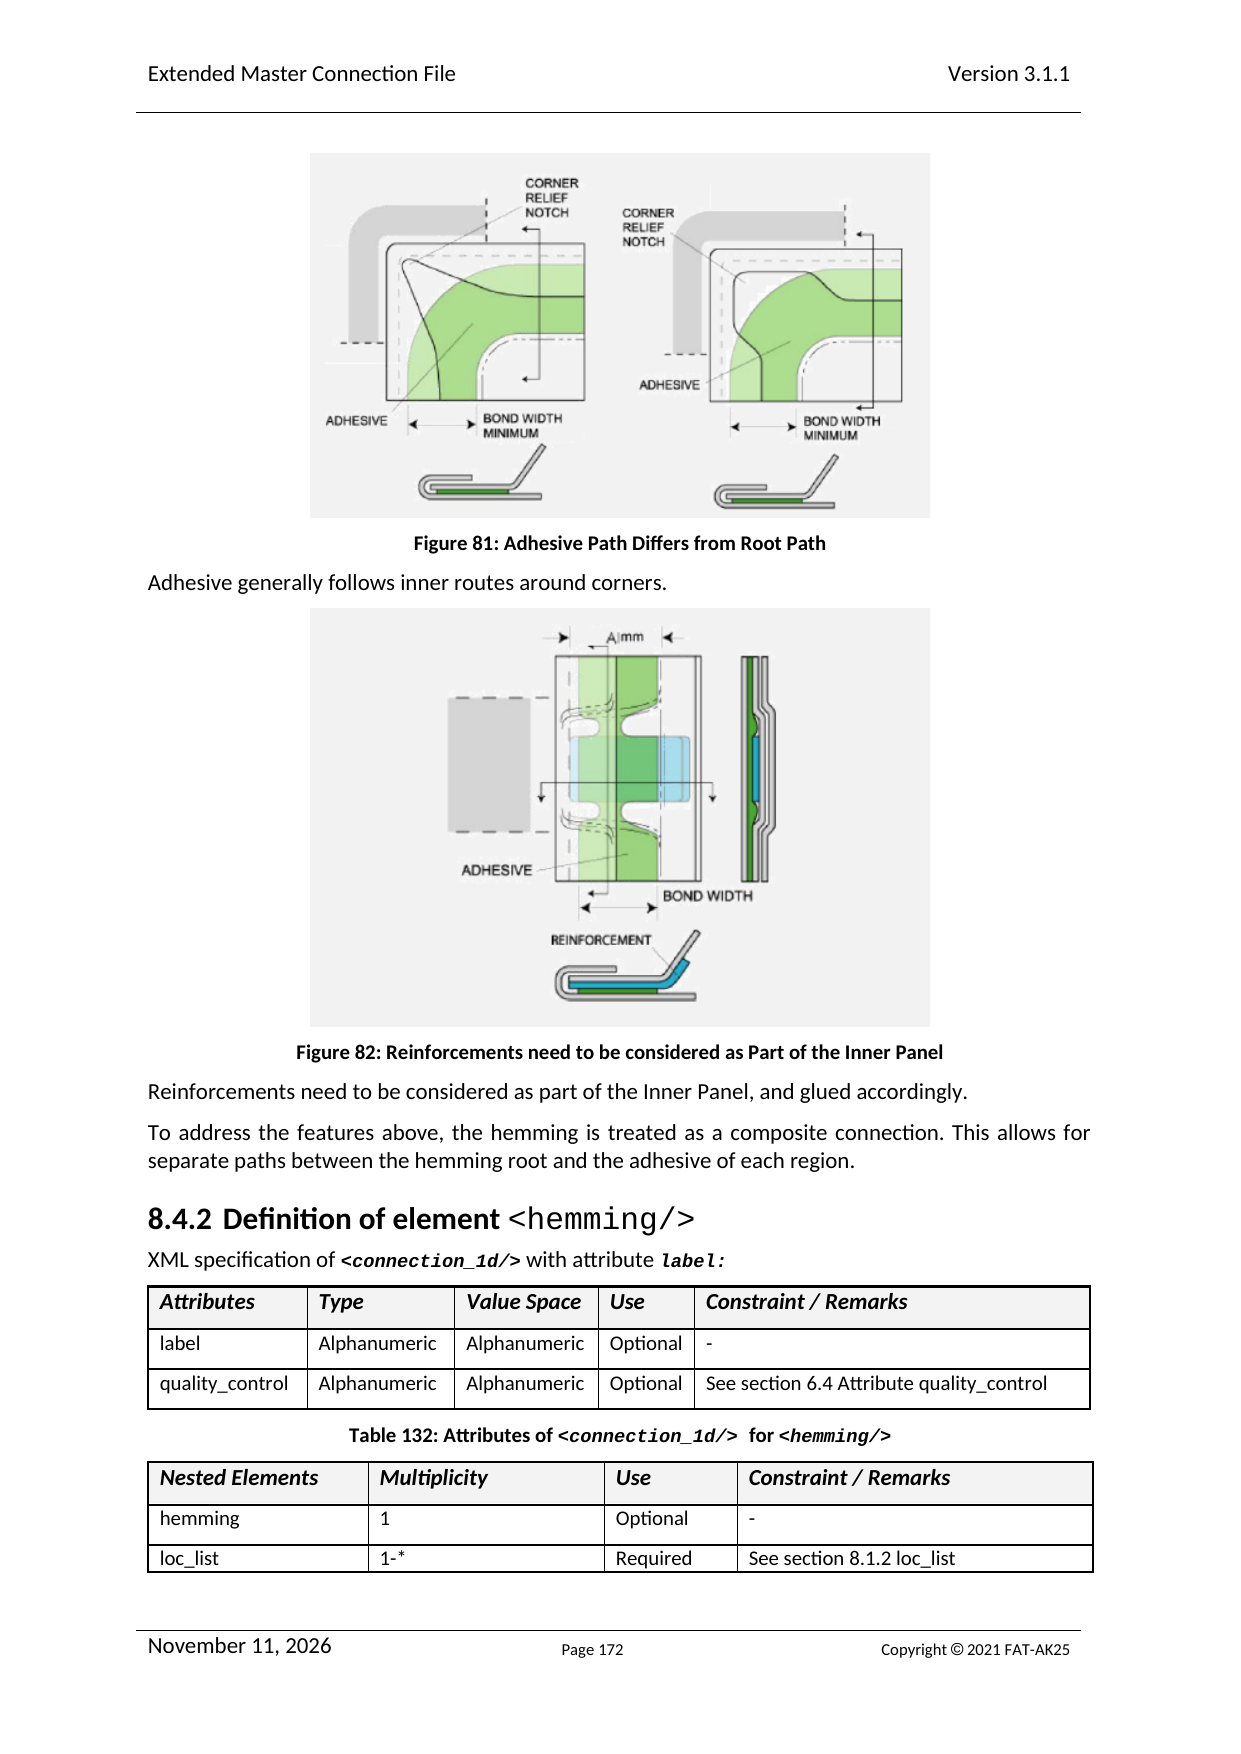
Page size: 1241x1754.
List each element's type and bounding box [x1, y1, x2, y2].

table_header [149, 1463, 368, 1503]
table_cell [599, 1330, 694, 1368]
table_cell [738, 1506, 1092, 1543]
picture [310, 153, 931, 518]
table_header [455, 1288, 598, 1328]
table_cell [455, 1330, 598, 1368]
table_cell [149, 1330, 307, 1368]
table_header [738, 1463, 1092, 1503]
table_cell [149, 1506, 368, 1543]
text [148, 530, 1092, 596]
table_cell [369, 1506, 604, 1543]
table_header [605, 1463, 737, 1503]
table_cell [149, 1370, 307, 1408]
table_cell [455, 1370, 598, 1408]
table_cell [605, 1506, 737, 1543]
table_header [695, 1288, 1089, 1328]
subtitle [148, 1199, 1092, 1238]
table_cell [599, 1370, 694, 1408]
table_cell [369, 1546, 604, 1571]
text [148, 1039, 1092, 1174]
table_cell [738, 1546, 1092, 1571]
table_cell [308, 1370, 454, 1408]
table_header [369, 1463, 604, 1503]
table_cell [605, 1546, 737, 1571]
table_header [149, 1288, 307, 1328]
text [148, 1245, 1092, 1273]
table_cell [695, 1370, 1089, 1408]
picture [310, 608, 931, 1027]
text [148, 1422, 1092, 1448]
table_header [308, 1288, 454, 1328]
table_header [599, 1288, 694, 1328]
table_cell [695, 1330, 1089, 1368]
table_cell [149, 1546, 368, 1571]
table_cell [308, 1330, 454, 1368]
